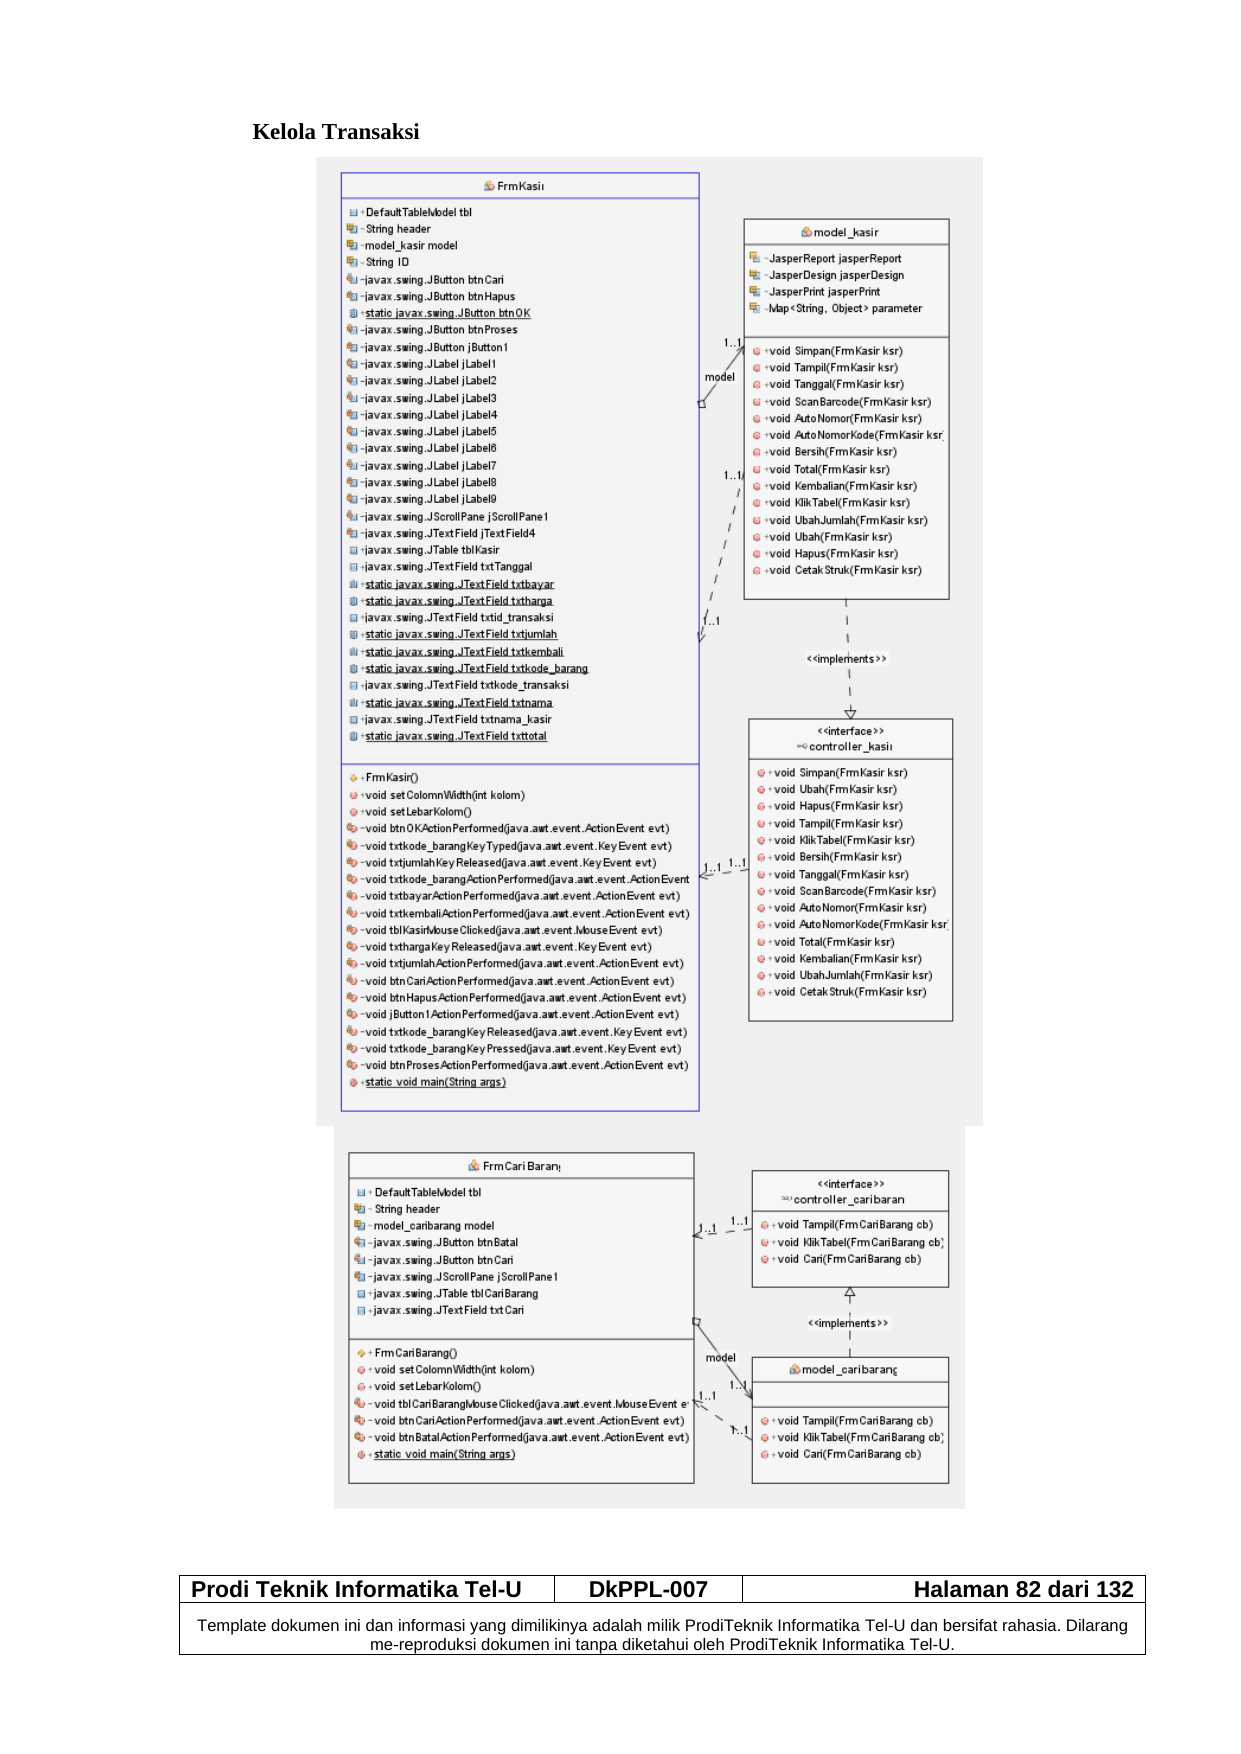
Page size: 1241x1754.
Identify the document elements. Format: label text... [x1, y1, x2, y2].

picture [316, 157, 983, 1509]
text Kelola Transaksi [177, 118, 1122, 144]
